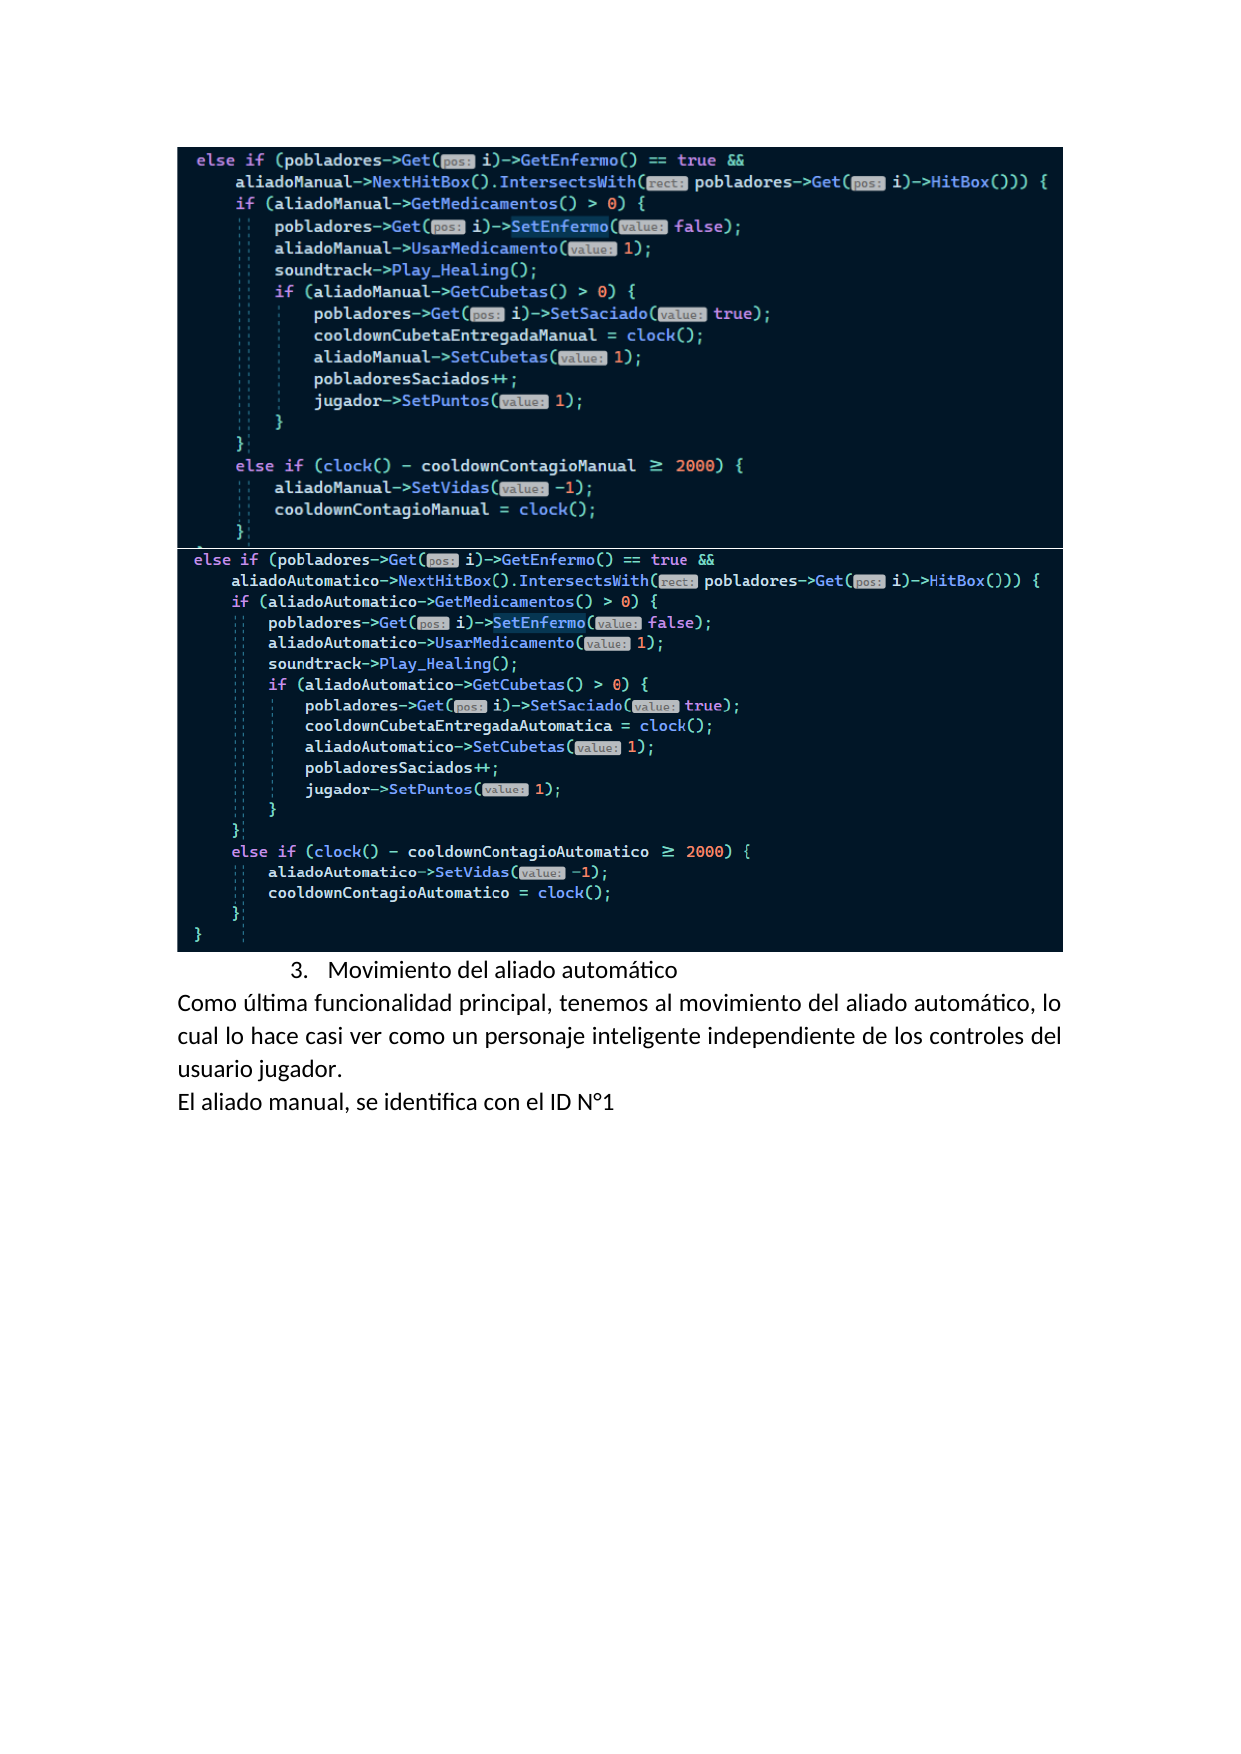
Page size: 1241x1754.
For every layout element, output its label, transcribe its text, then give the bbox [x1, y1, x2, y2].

picture [177, 147, 1063, 548]
picture [177, 549, 1063, 952]
text El aliado manual, se identifica con el ID N°1 [177, 1086, 1063, 1116]
text Como última funcionalidad principal, tenemos al movimiento del aliado automático, lo cual lo hace casi ver como un personaje inteligente independiente de los controles del usuario jugador. [177, 987, 1063, 1083]
list Movimiento del aliado automático [290, 954, 1063, 984]
